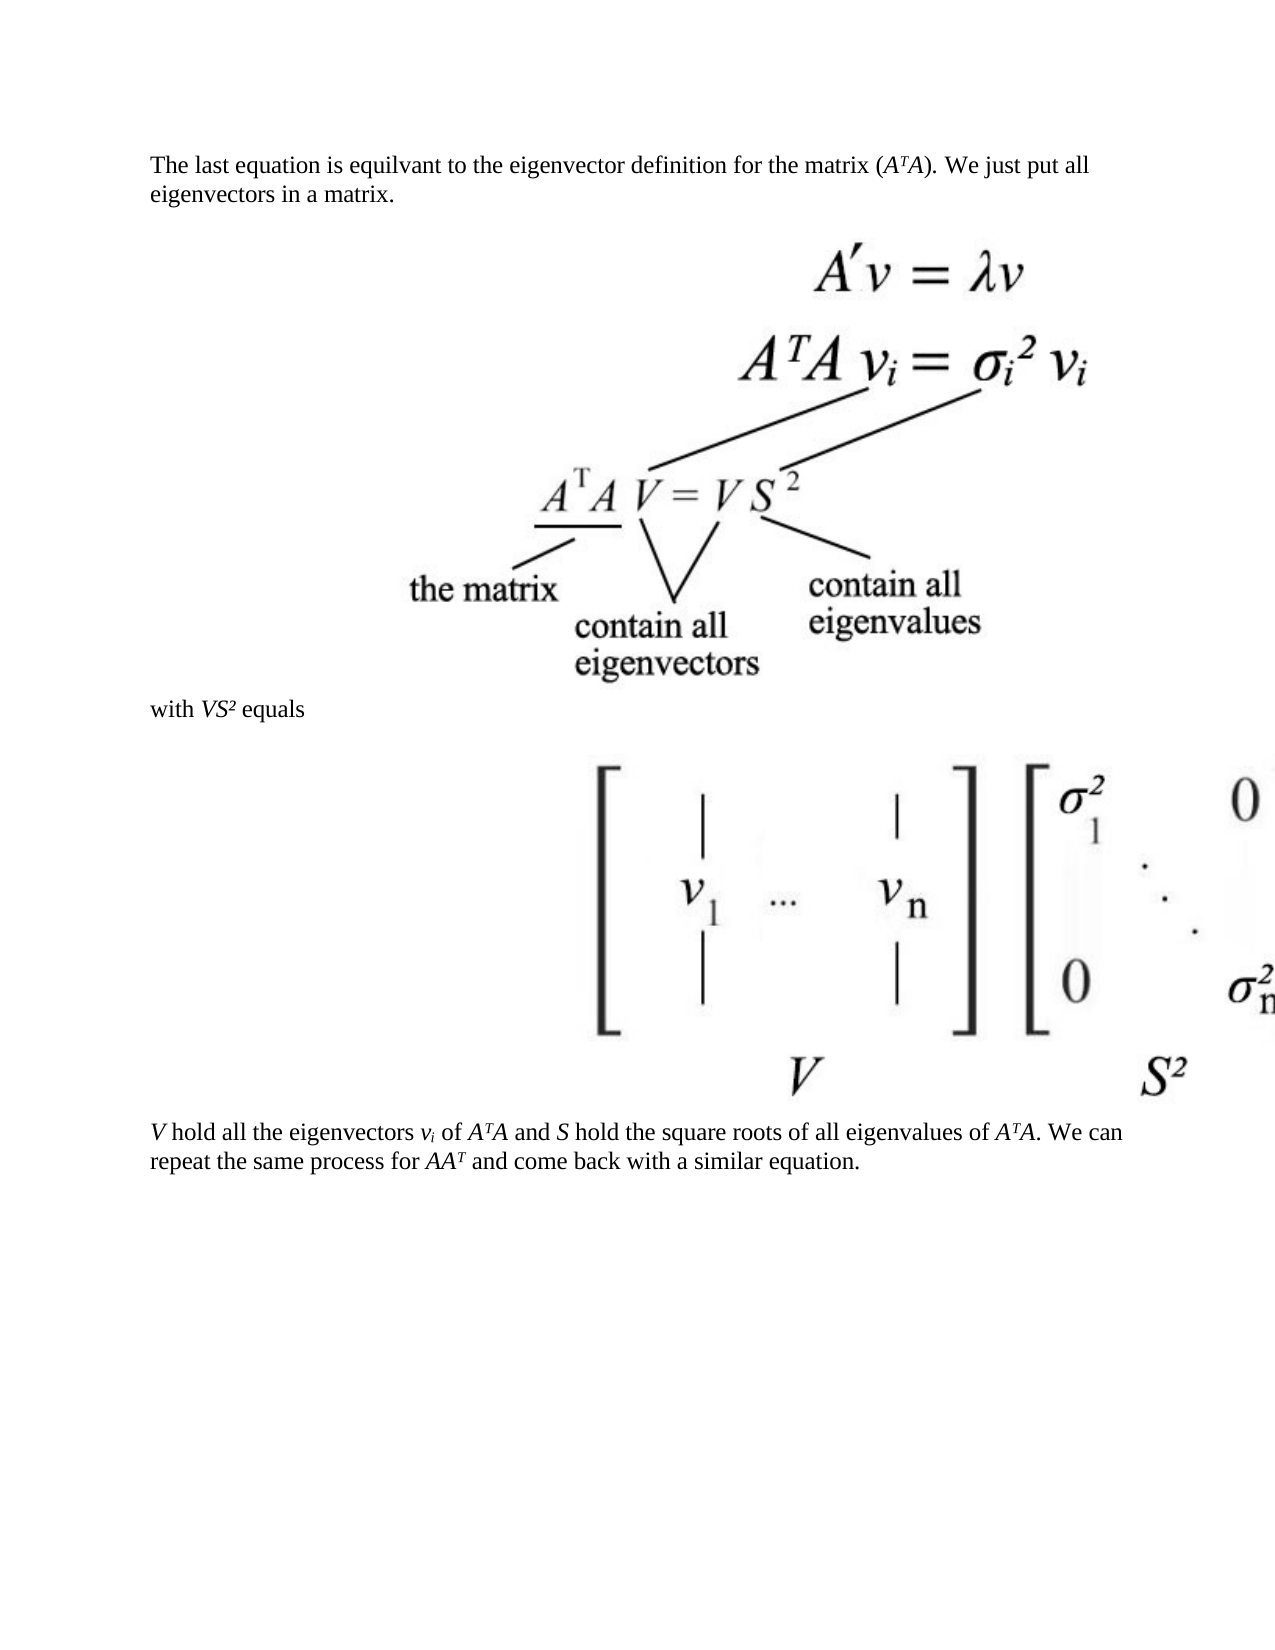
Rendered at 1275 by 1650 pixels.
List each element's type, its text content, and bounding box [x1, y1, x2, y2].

text with VS² equals [150, 694, 1125, 723]
picture [150, 238, 1275, 693]
text The last equation is equilvant to the eigenvector definition for the matrix (AᵀA). We just put all eigenvectors in a matrix. [150, 150, 1125, 207]
text V hold all the eigenvectors vᵢ of AᵀA and S hold the square roots of all eigenvalues of AᵀA. We can repeat the same process for AAᵀ and come back with a similar equation. [150, 1117, 1125, 1174]
picture [150, 754, 1275, 1115]
